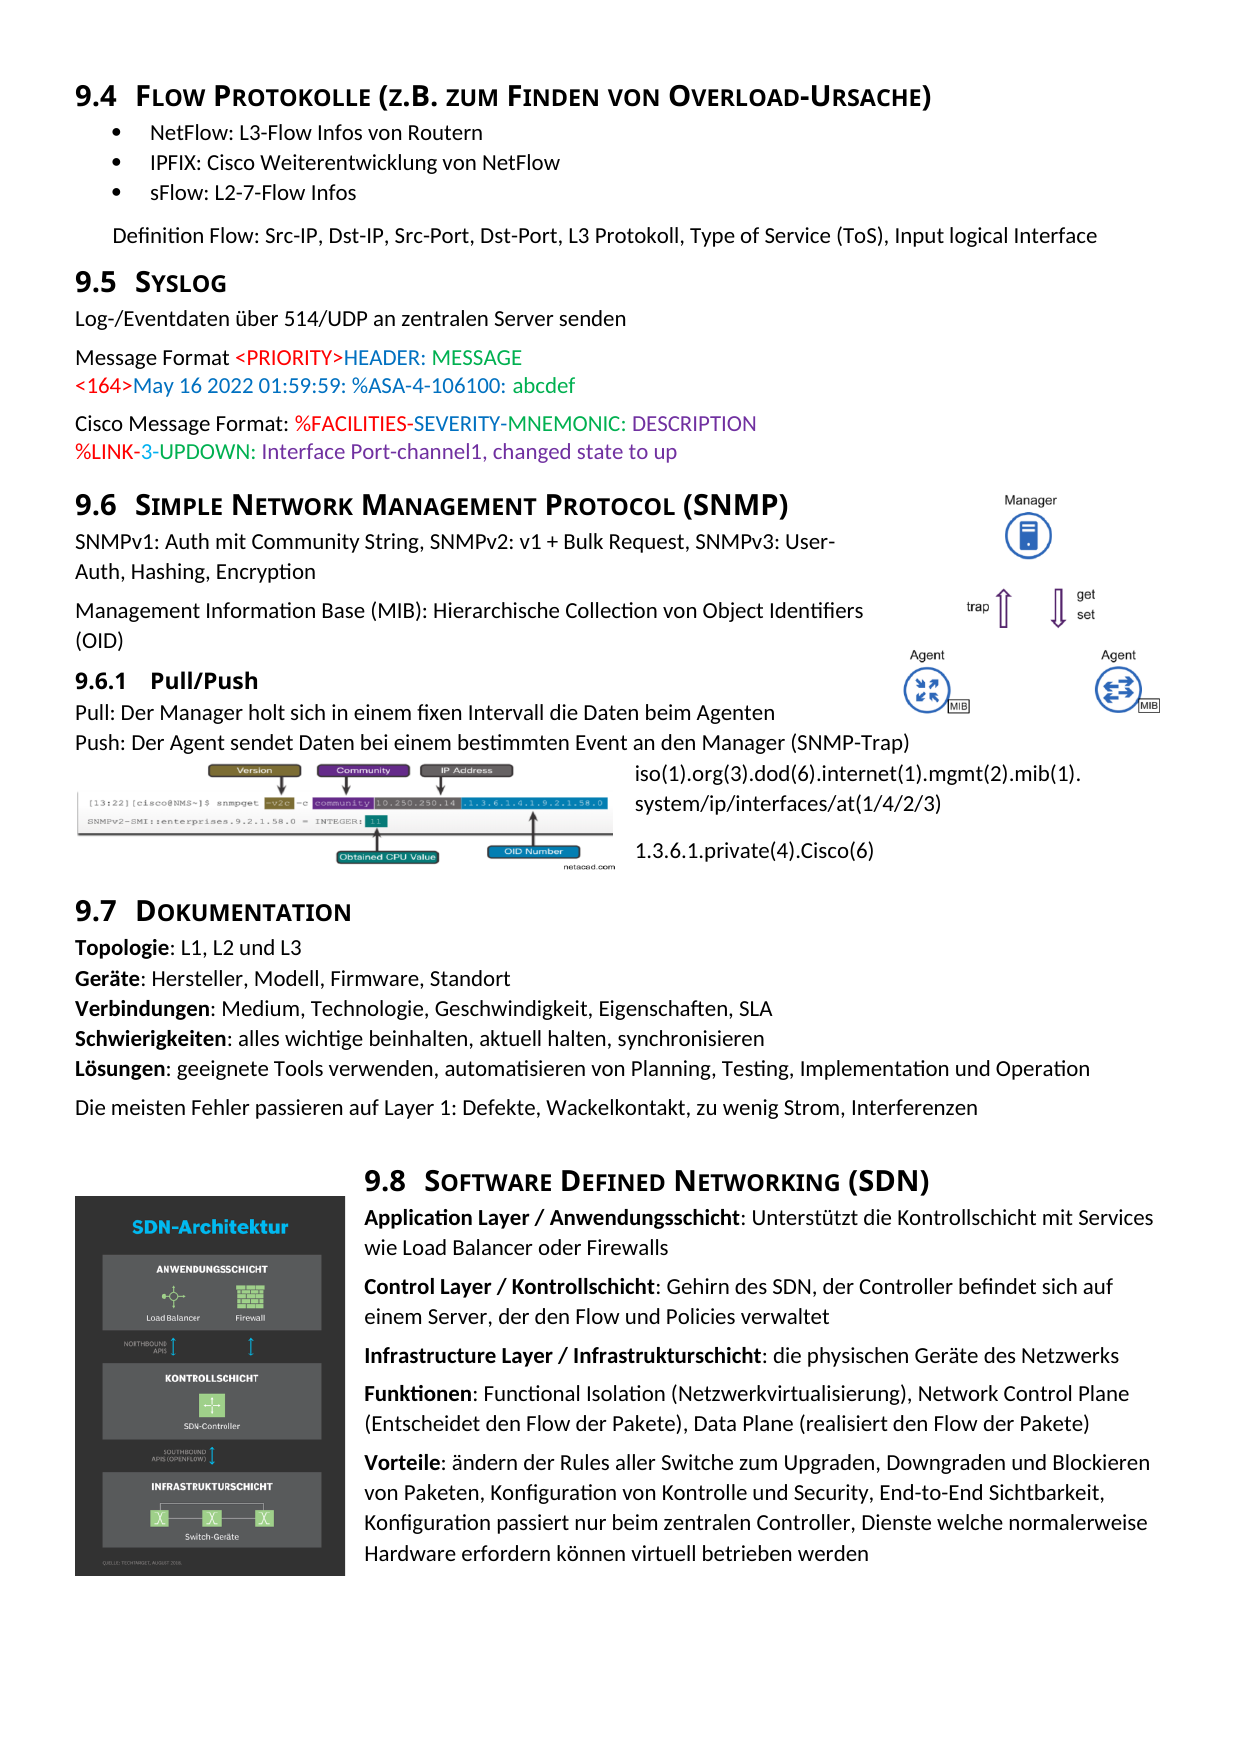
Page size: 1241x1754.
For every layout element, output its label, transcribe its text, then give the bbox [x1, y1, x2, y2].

text Control Layer / Kontrollschicht: Gehirn des SDN, der Controller befindet sich auf einem Server, der den Flow und Policies verwaltet [346, 1272, 1165, 1330]
text Funktionen: Functional Isolation (Netzwerkvirtualisierung), Network Control Plane (Entscheidet den Flow der Pakete), Data Plane (realisiert den Flow der Pakete) [346, 1379, 1165, 1438]
subtitle Pull/Push [75, 664, 903, 696]
text Log-/Eventdaten über 514/UDP an zentralen Server senden [75, 304, 1165, 332]
subtitle Software Defined Networking (SDN) [75, 1161, 1165, 1200]
text Vorteile: ändern der Rules aller Switche zum Upgraden, Downgraden und Blockieren von Paketen, Konfiguration von Kontrolle und Security, End-to-End Sichtbarkeit, Konfiguration passiert nur beim zentralen Controller, Dienste welche normalerweise Hardware erfordern können virtuell betrieben werden [346, 1448, 1165, 1567]
text Verbindungen: Medium, Technologie, Geschwindigkeit, Eigenschaften, SLA [75, 994, 1165, 1022]
text Infrastructure Layer / Infrastrukturschicht: die physischen Geräte des Netzwerks [346, 1341, 1165, 1369]
subtitle Simple Network Management Protocol (SNMP) [75, 484, 1165, 524]
text Schwierigkeiten: alles wichtige beinhalten, aktuell halten, synchronisieren [75, 1024, 1165, 1052]
subtitle Flow Protokolle (z.B. zum Finden von Overload-Ursache) [75, 75, 1165, 115]
text Push: Der Agent sendet Daten bei einem bestimmten Event an den Manager (SNMP-Trap) [75, 728, 1165, 757]
subtitle Syslog [75, 261, 1165, 301]
picture [75, 1196, 346, 1576]
text Topologie: L1, L2 und L3 [75, 933, 1165, 961]
text Pull: Der Manager holt sich in einem fixen Intervall die Daten beim Agenten [75, 698, 1165, 726]
picture [75, 763, 618, 872]
text Definition Flow: Src-IP, Dst-IP, Src-Port, Dst-Port, L3 Protokoll, Type of Service (ToS), Input logical Interface [112, 221, 1165, 249]
text SNMPv1: Auth mit Community String, SNMPv2: v1 + Bulk Request, SNMPv3: User-Auth, Hashing, Encryption [75, 527, 903, 585]
list sFlow: L2-7-Flow Infos [112, 178, 1165, 206]
list NetFlow: L3-Flow Infos von Routern [112, 118, 1165, 146]
text %LINK-3-UPDOWN: Interface Port-channel1, changed state to up [75, 437, 1165, 465]
text Application Layer / Anwendungsschicht: Unterstützt die Kontrollschicht mit Services wie Load Balancer oder Firewalls [346, 1203, 1165, 1262]
text Die meisten Fehler passieren auf Layer 1: Defekte, Wackelkontakt, zu wenig Strom, Interferenzen [75, 1093, 1165, 1121]
text Cisco Message Format: %FACILITIES-SEVERITY-MNEMONIC: DESCRIPTION [75, 409, 1165, 437]
text Message Format <PRIORITY>HEADER: MESSAGE [75, 343, 1165, 371]
text <164>May 16 2022 01:59:59: %ASA-4-106100: abcdef [75, 371, 1165, 399]
picture [903, 492, 1162, 715]
list IPFIX: Cisco Weiterentwicklung von NetFlow [112, 148, 1165, 176]
text Lösungen: geeignete Tools verwenden, automatisieren von Planning, Testing, Implementation und Operation [75, 1054, 1165, 1082]
text Geräte: Hersteller, Modell, Firmware, Standort [75, 964, 1165, 992]
text Management Information Base (MIB): Hierarchische Collection von Object Identifiers (OID) [75, 596, 903, 654]
